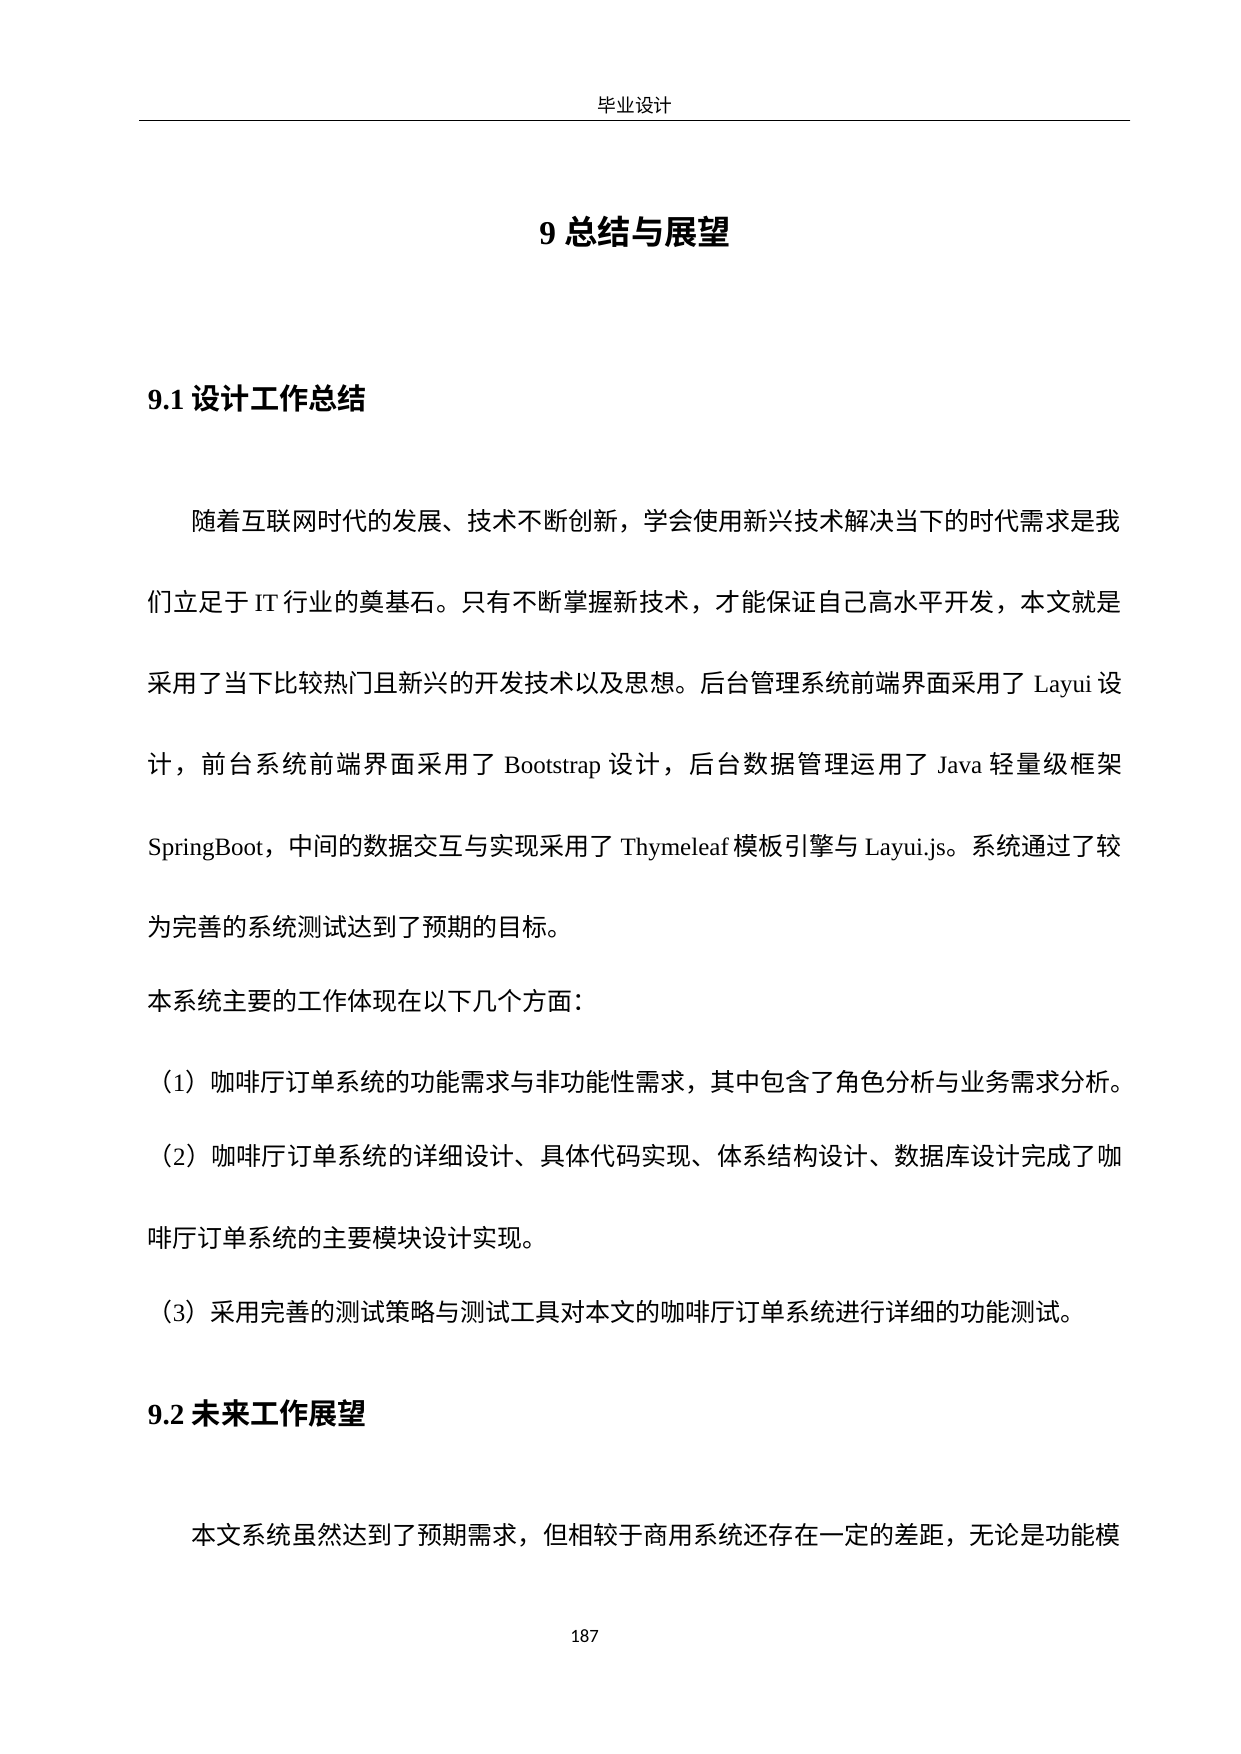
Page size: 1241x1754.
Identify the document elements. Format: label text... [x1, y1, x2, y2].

subtitle 9.1 设计工作总结 [148, 364, 1122, 429]
subtitle 9 总结与展望 [148, 197, 1122, 262]
subtitle 9.2 未来工作展望 [148, 1379, 1122, 1444]
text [148, 1501, 1122, 1566]
text 本系统主要的工作体现在以下几个方面： （1）咖啡厅订单系统的功能需求与非功能性需求，其中包含了角色分析与业务需求分析。 [148, 967, 1122, 1113]
text （3）采用完善的测试策略与测试工具对本文的咖啡厅订单系统进行详细的功能测试。 [148, 1278, 1122, 1343]
text 随着互联网时代的发展、技术不断创新，学会使用新兴技术解决当下的时代需求是我们立足于IT行业的奠基石。只有不断掌握新技术，才能保证自己高水平开发，本文就是采用了当下比较热门且新兴的开发技术以及思想。后台管理系统前端界面采用了Layui设计，前台系统前端界面采用了Bootstrap设计，后台数据管理运用了Java轻量级框架SpringBoot，中间的数据交互与实现采用了Thymeleaf模板引擎与Layui.js。系统通过了较为完善的系统测试达到了预期的目标。 [148, 487, 1122, 958]
text （2）咖啡厅订单系统的详细设计、具体代码实现、体系结构设计、数据库设计完成了咖啡厅订单系统的主要模块设计实现。 [148, 1122, 1122, 1269]
